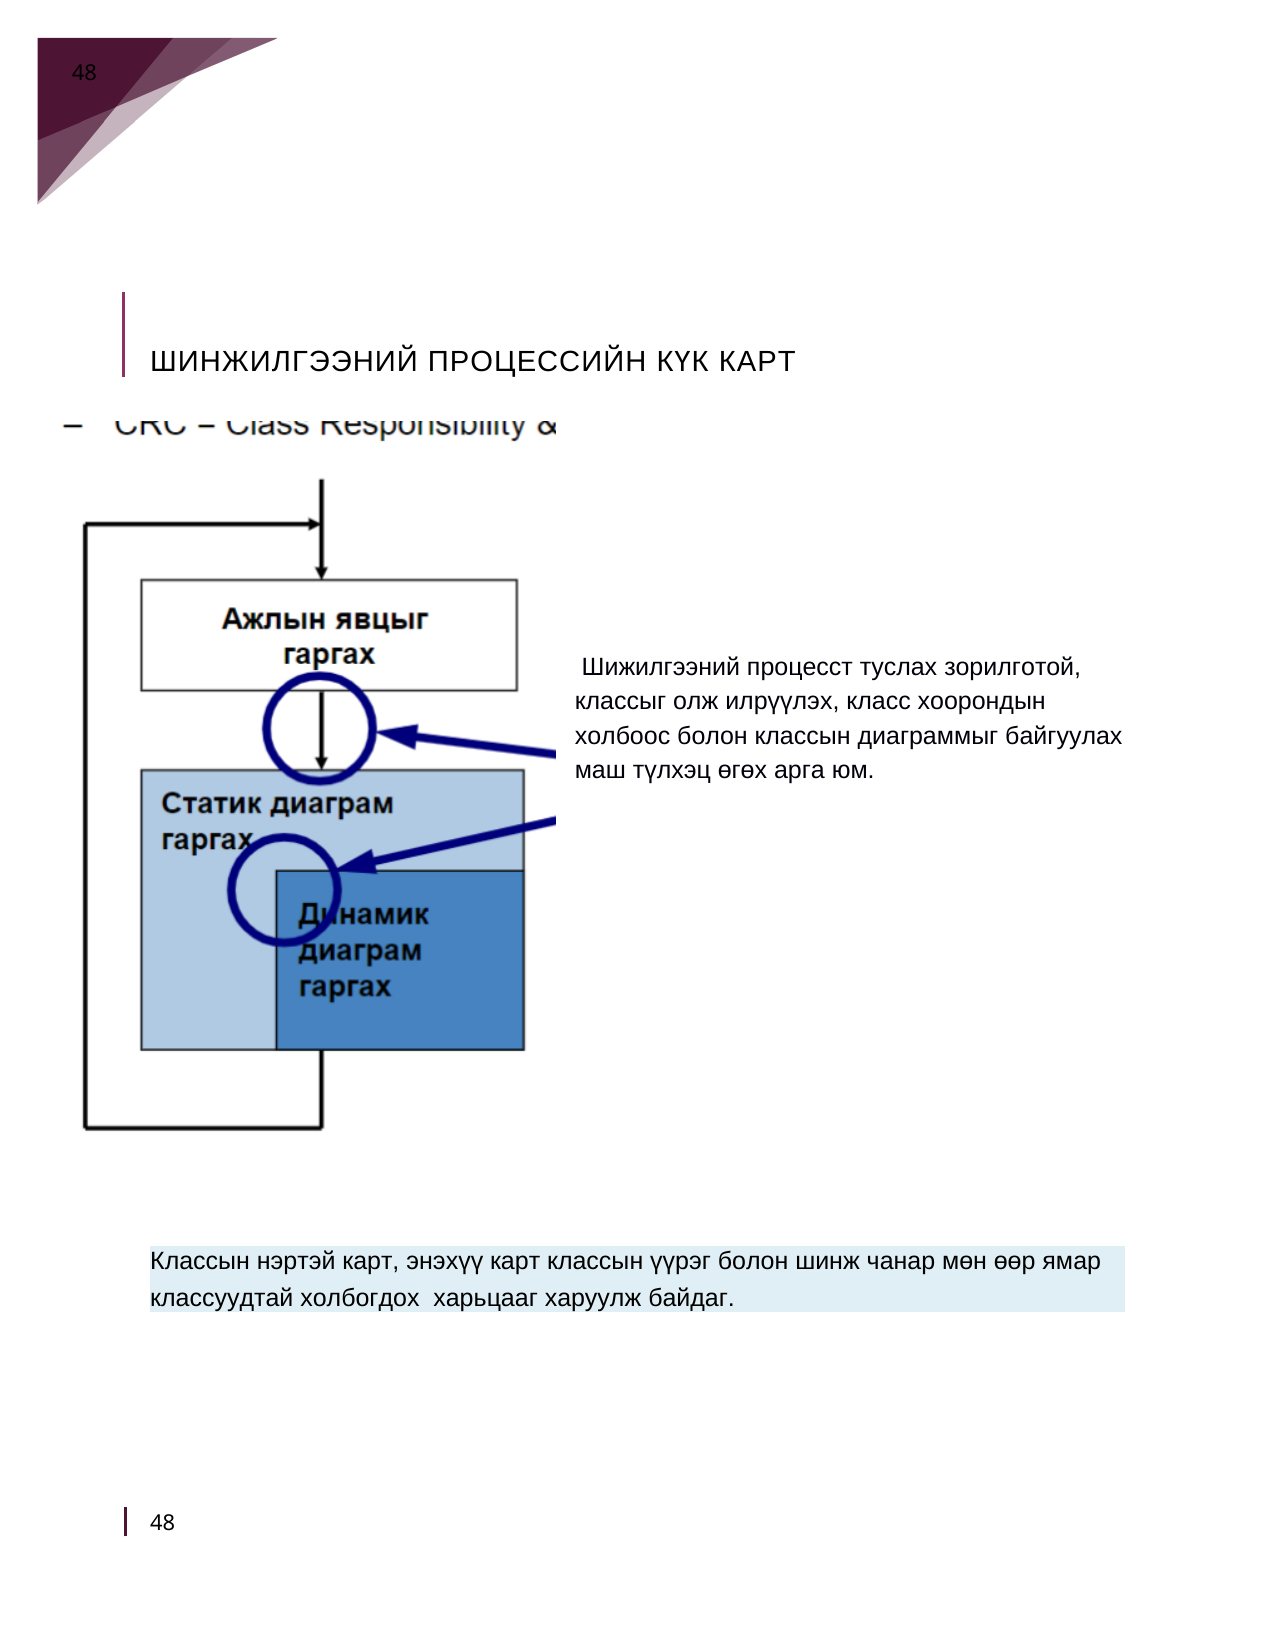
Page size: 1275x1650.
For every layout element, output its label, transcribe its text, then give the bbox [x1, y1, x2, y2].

text Классын нэртэй карт, энэхүү карт классын үүрэг болон шинж чанар мөн өөр ямар классуудтай холбогдох харьцааг харуулж байдаг. [150, 1246, 1125, 1312]
text Шижилгээний процесст туслах зорилготой, классыг олж илрүүлэх, класс хоорондын холбоос болон классын диаграммыг байгуулах маш түлхэц өгөх арга юм. [555, 652, 1125, 784]
picture [43, 421, 555, 1200]
subtitle Шинжилгээний процессийн КҮК карт [125, 343, 1125, 377]
picture [37, 37, 279, 206]
